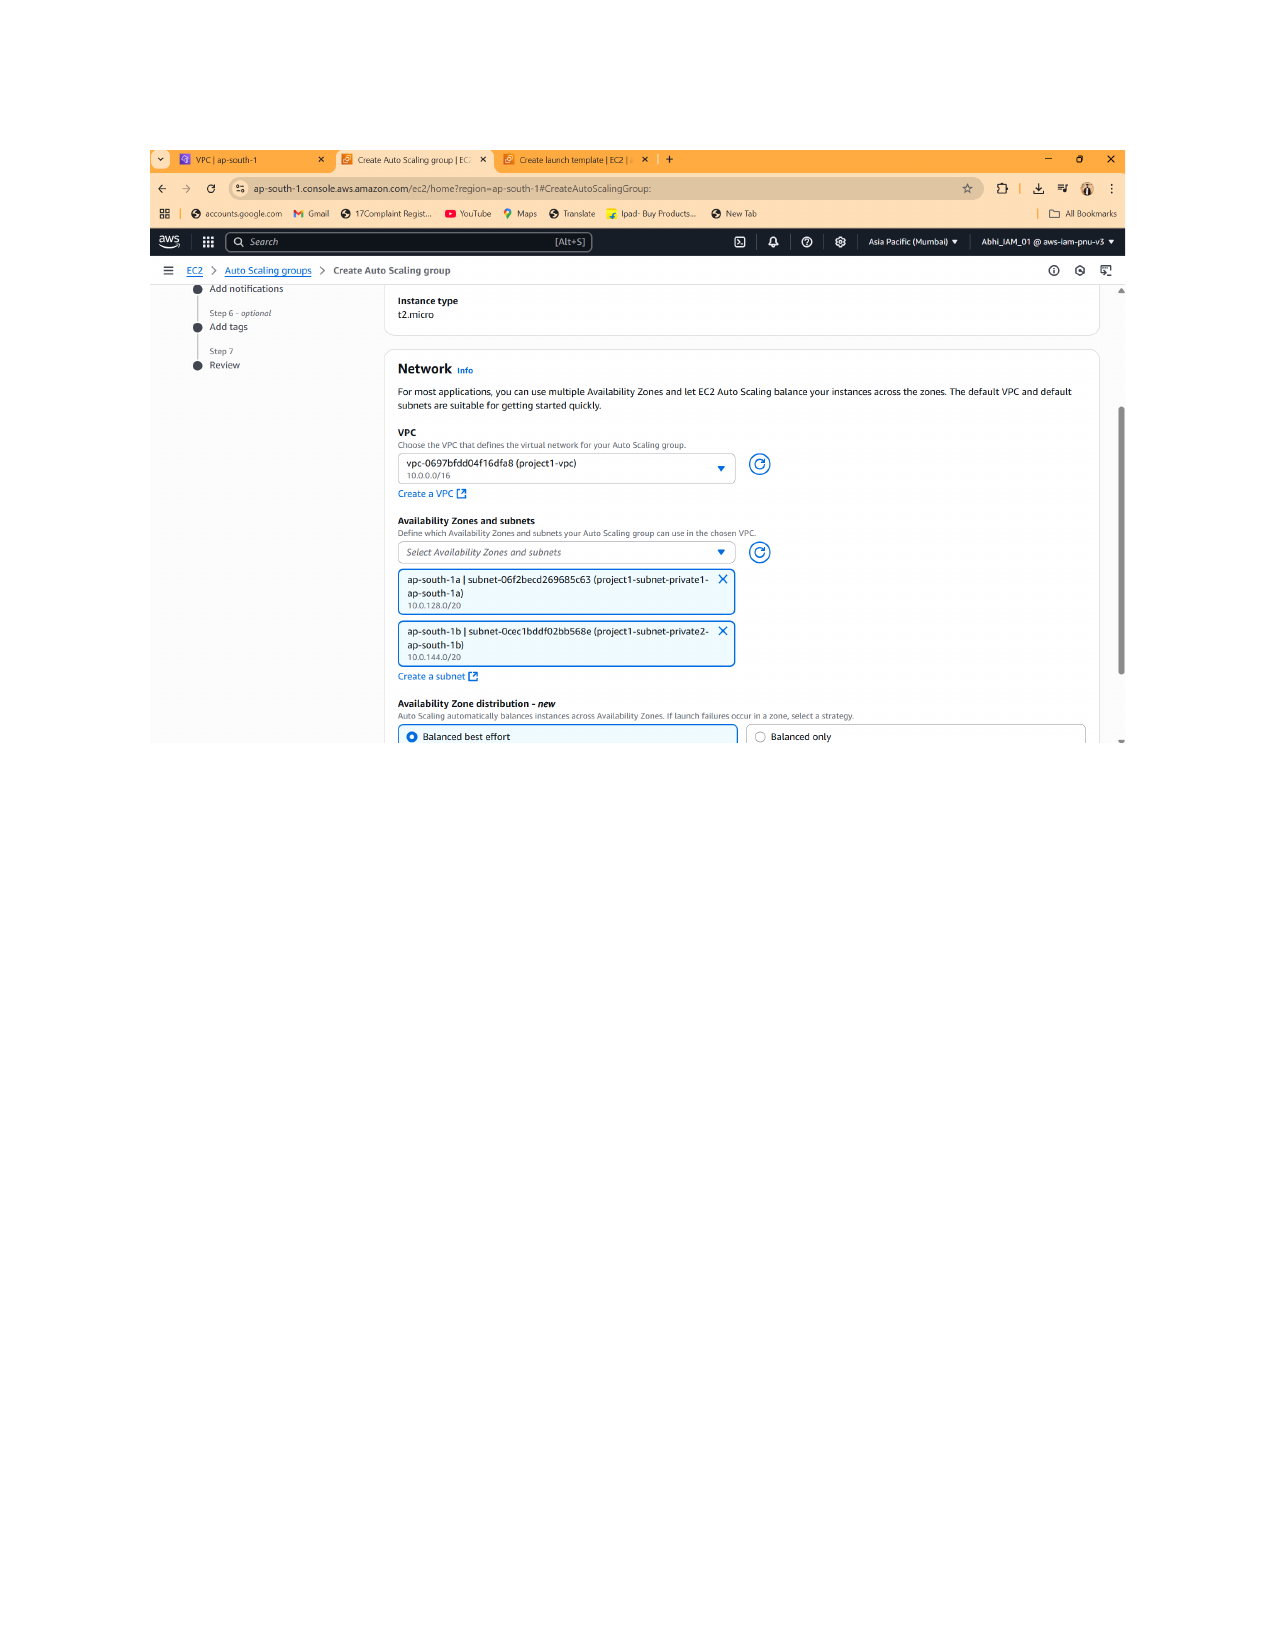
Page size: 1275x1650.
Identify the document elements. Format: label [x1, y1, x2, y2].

picture [150, 150, 1125, 743]
